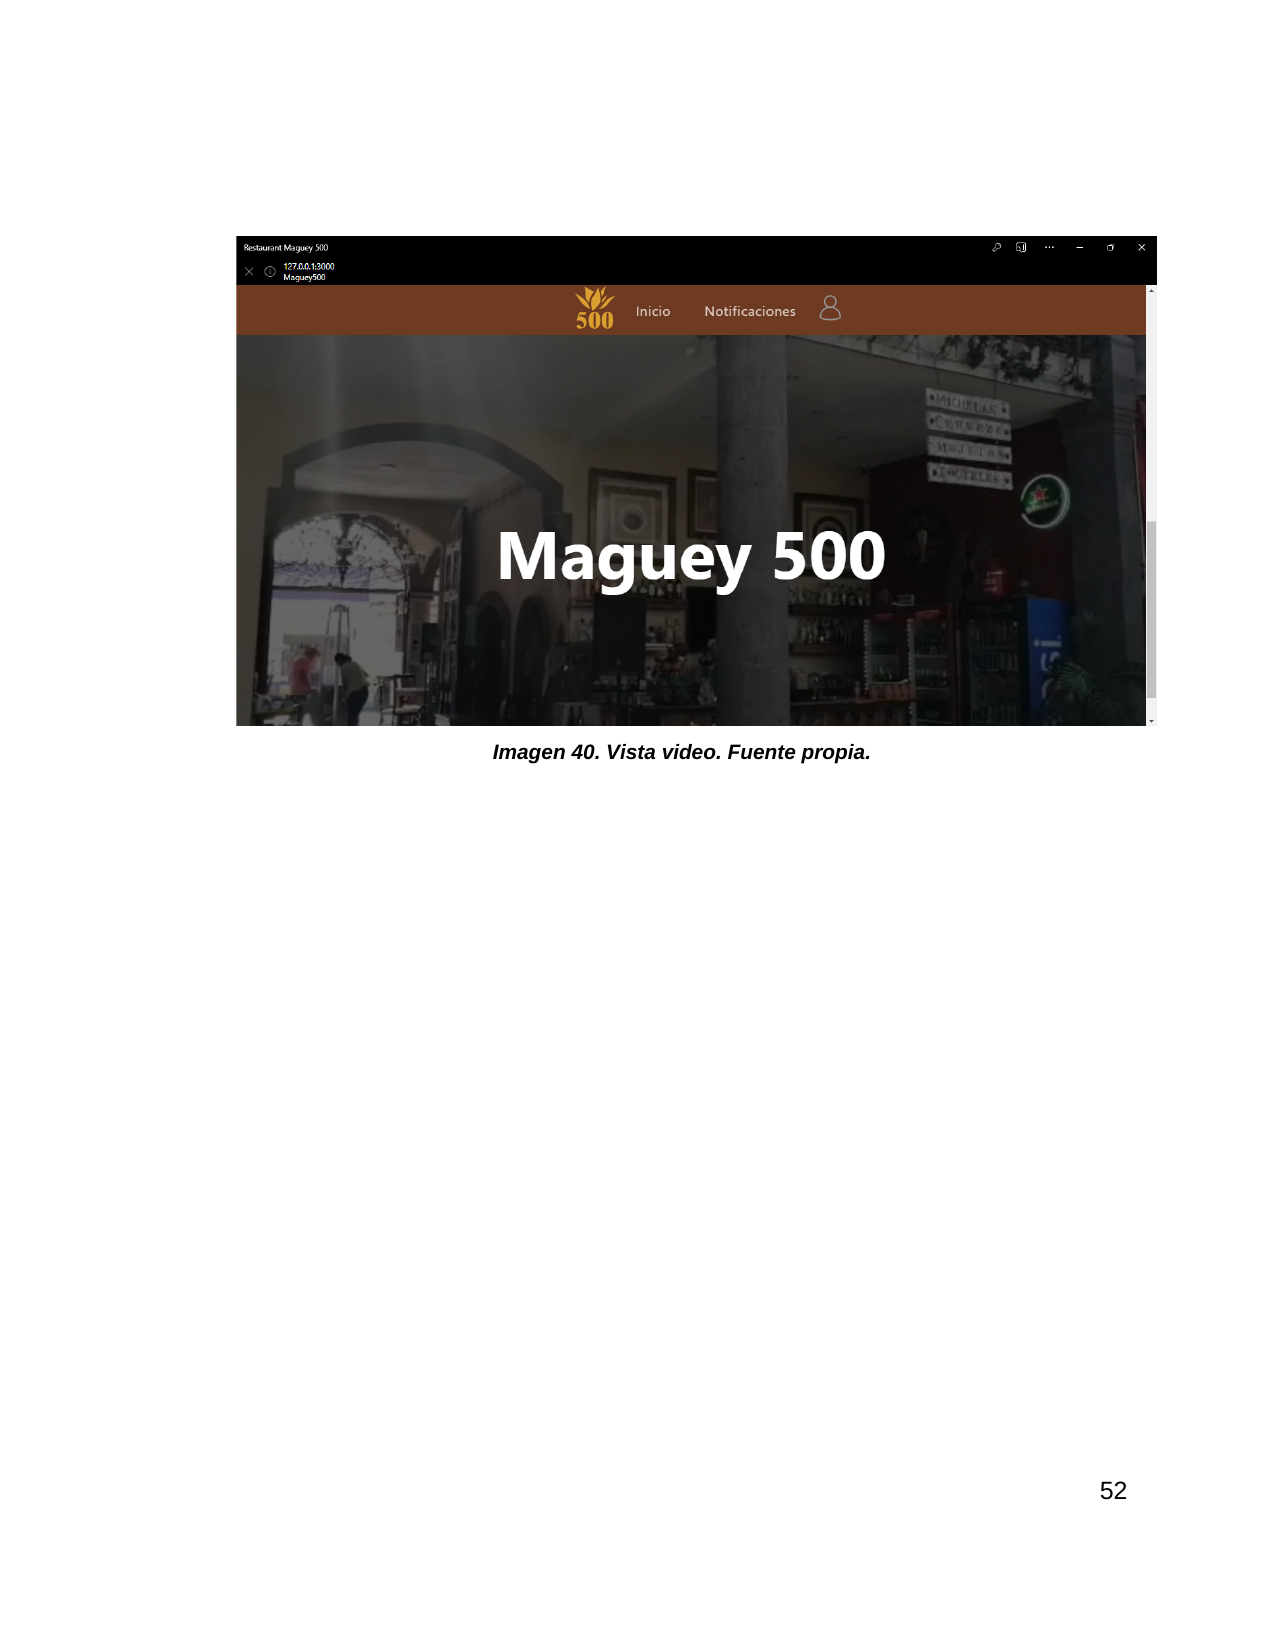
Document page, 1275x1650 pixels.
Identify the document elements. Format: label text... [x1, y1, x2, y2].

picture [236, 236, 1157, 726]
text Imagen . Vista video. Fuente propia. [236, 740, 1127, 764]
